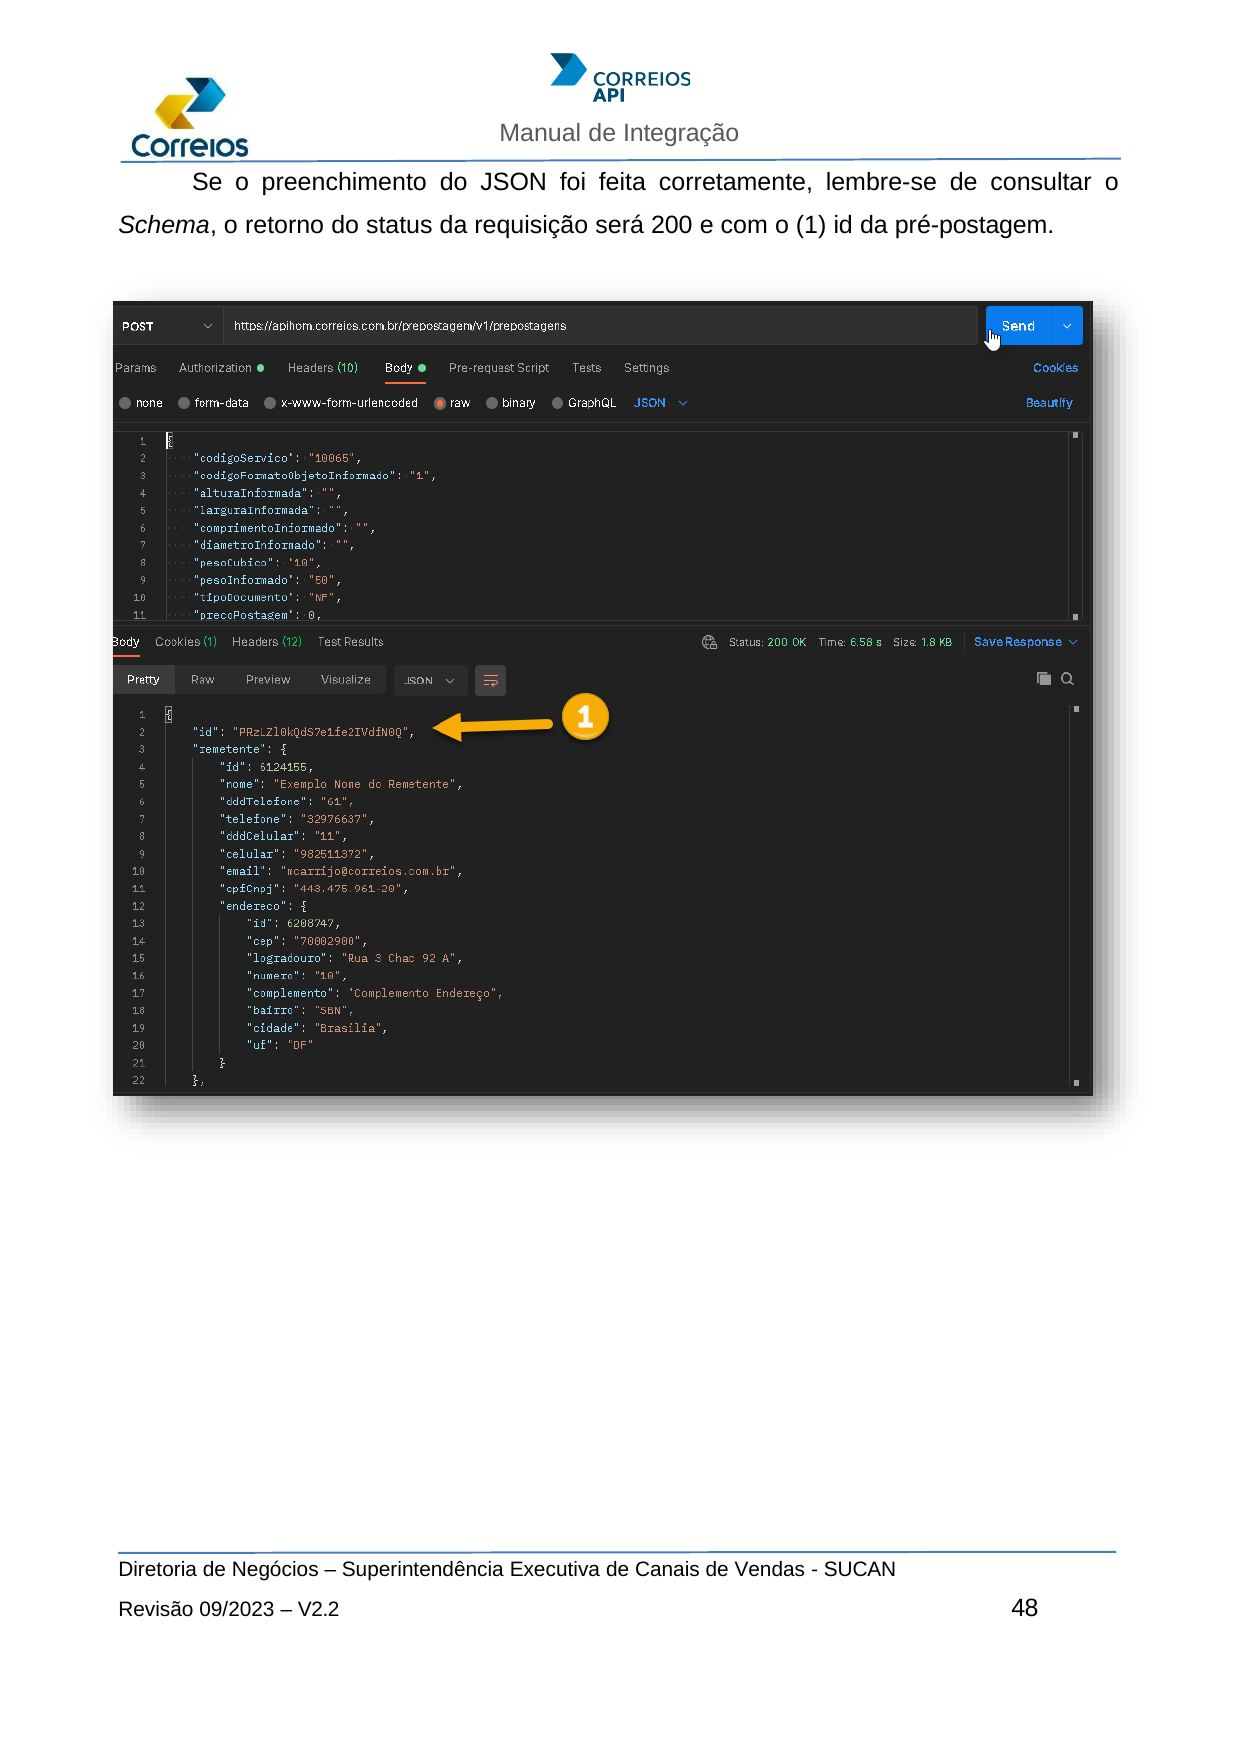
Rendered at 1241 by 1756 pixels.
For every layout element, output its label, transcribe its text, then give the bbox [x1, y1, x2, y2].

picture [128, 69, 250, 158]
text Se o preenchimento do JSON foi feita corretamente, lembre-se de consultar o [192, 167, 1144, 196]
picture [88, 275, 1151, 1154]
text Schema, o retorno do status da requisição será 200 e com o (1) id da pré-postagem. [118, 210, 1144, 239]
picture [550, 53, 691, 102]
